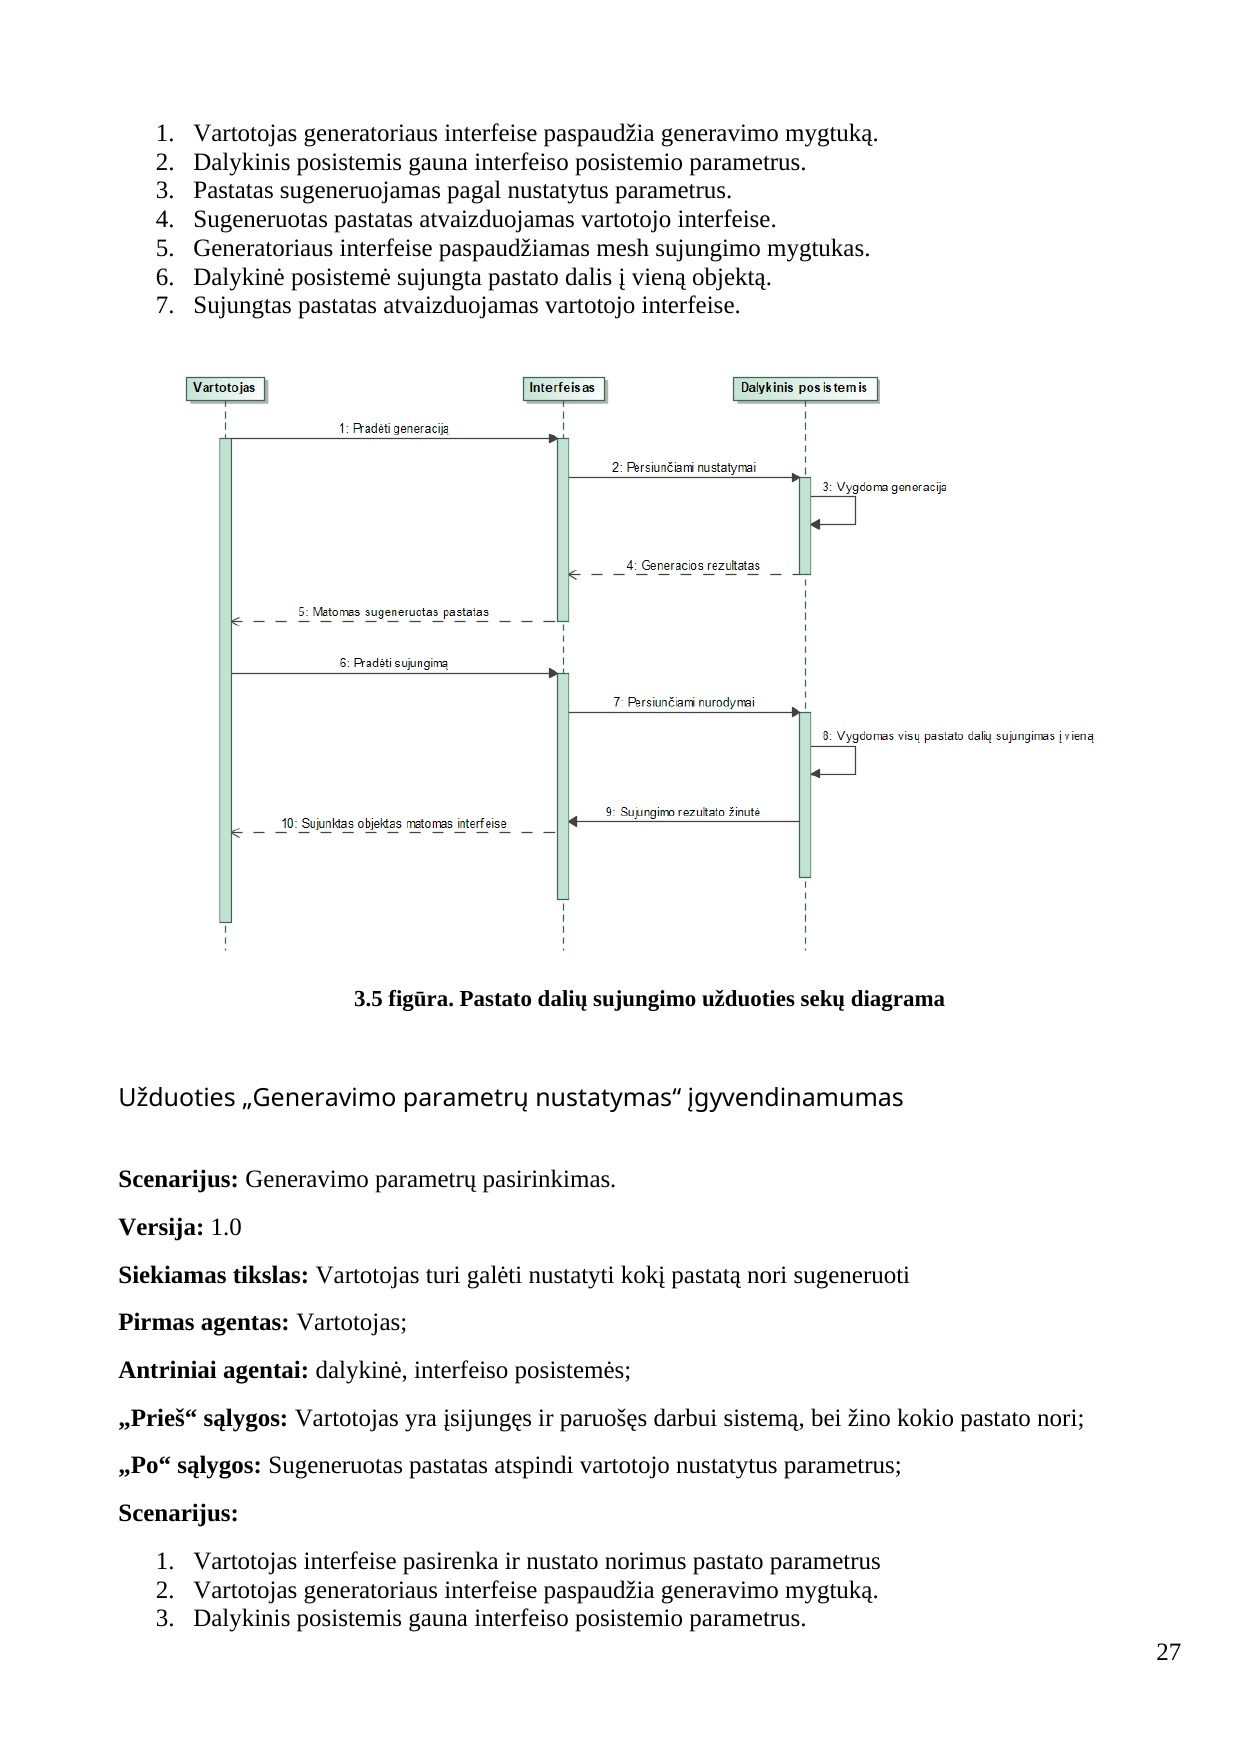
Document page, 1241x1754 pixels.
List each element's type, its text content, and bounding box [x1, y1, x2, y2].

list Dalykinis posistemis gauna interfeiso posistemio parametrus. [156, 147, 1181, 176]
list Pastatas sugeneruojamas pagal nustatytus parametrus. [156, 176, 1181, 204]
list Dalykinis posistemis gauna interfeiso posistemio parametrus. [156, 1603, 1181, 1632]
text Antriniai agentai: dalykinė, interfeiso posistemės; [118, 1355, 1181, 1384]
list Vartotojas generatoriaus interfeise paspaudžia generavimo mygtuką. [156, 118, 1181, 147]
list Vartotojas generatoriaus interfeise paspaudžia generavimo mygtuką. [156, 1575, 1181, 1603]
text Scenarijus: [118, 1498, 1181, 1527]
list Sugeneruotas pastatas atvaizduojamas vartotojo interfeise. [156, 204, 1181, 233]
text „Po“ sąlygos: Sugeneruotas pastatas atspindi vartotojo nustatytus parametrus; [118, 1451, 1181, 1479]
list Generatoriaus interfeise paspaudžiamas mesh sujungimo mygtukas. [156, 233, 1181, 262]
text 3.5 figūra. Pastato dalių sujungimo užduoties sekų diagrama [118, 985, 1181, 1011]
list Dalykinė posistemė sujungta pastato dalis į vieną objektą. [156, 262, 1181, 291]
text Pirmas agentas: Vartotojas; [118, 1307, 1181, 1336]
text Versija: 1.0 [118, 1212, 1181, 1241]
subtitle Užduoties „Generavimo parametrų nustatymas“ įgyvendinamumas [118, 1080, 1181, 1114]
list Vartotojas interfeise pasirenka ir nustato norimus pastato parametrus [156, 1546, 1181, 1575]
picture [179, 367, 1120, 966]
list Sujungtas pastatas atvaizduojamas vartotojo interfeise. [156, 291, 1181, 319]
text Scenarijus: Generavimo parametrų pasirinkimas. [118, 1164, 1181, 1193]
text Siekiamas tikslas: Vartotojas turi galėti nustatyti kokį pastatą nori sugeneruoti [118, 1260, 1181, 1288]
text „Prieš“ sąlygos: Vartotojas yra įsijungęs ir paruošęs darbui sistemą, bei žino kokio pastato nori; [118, 1403, 1181, 1432]
